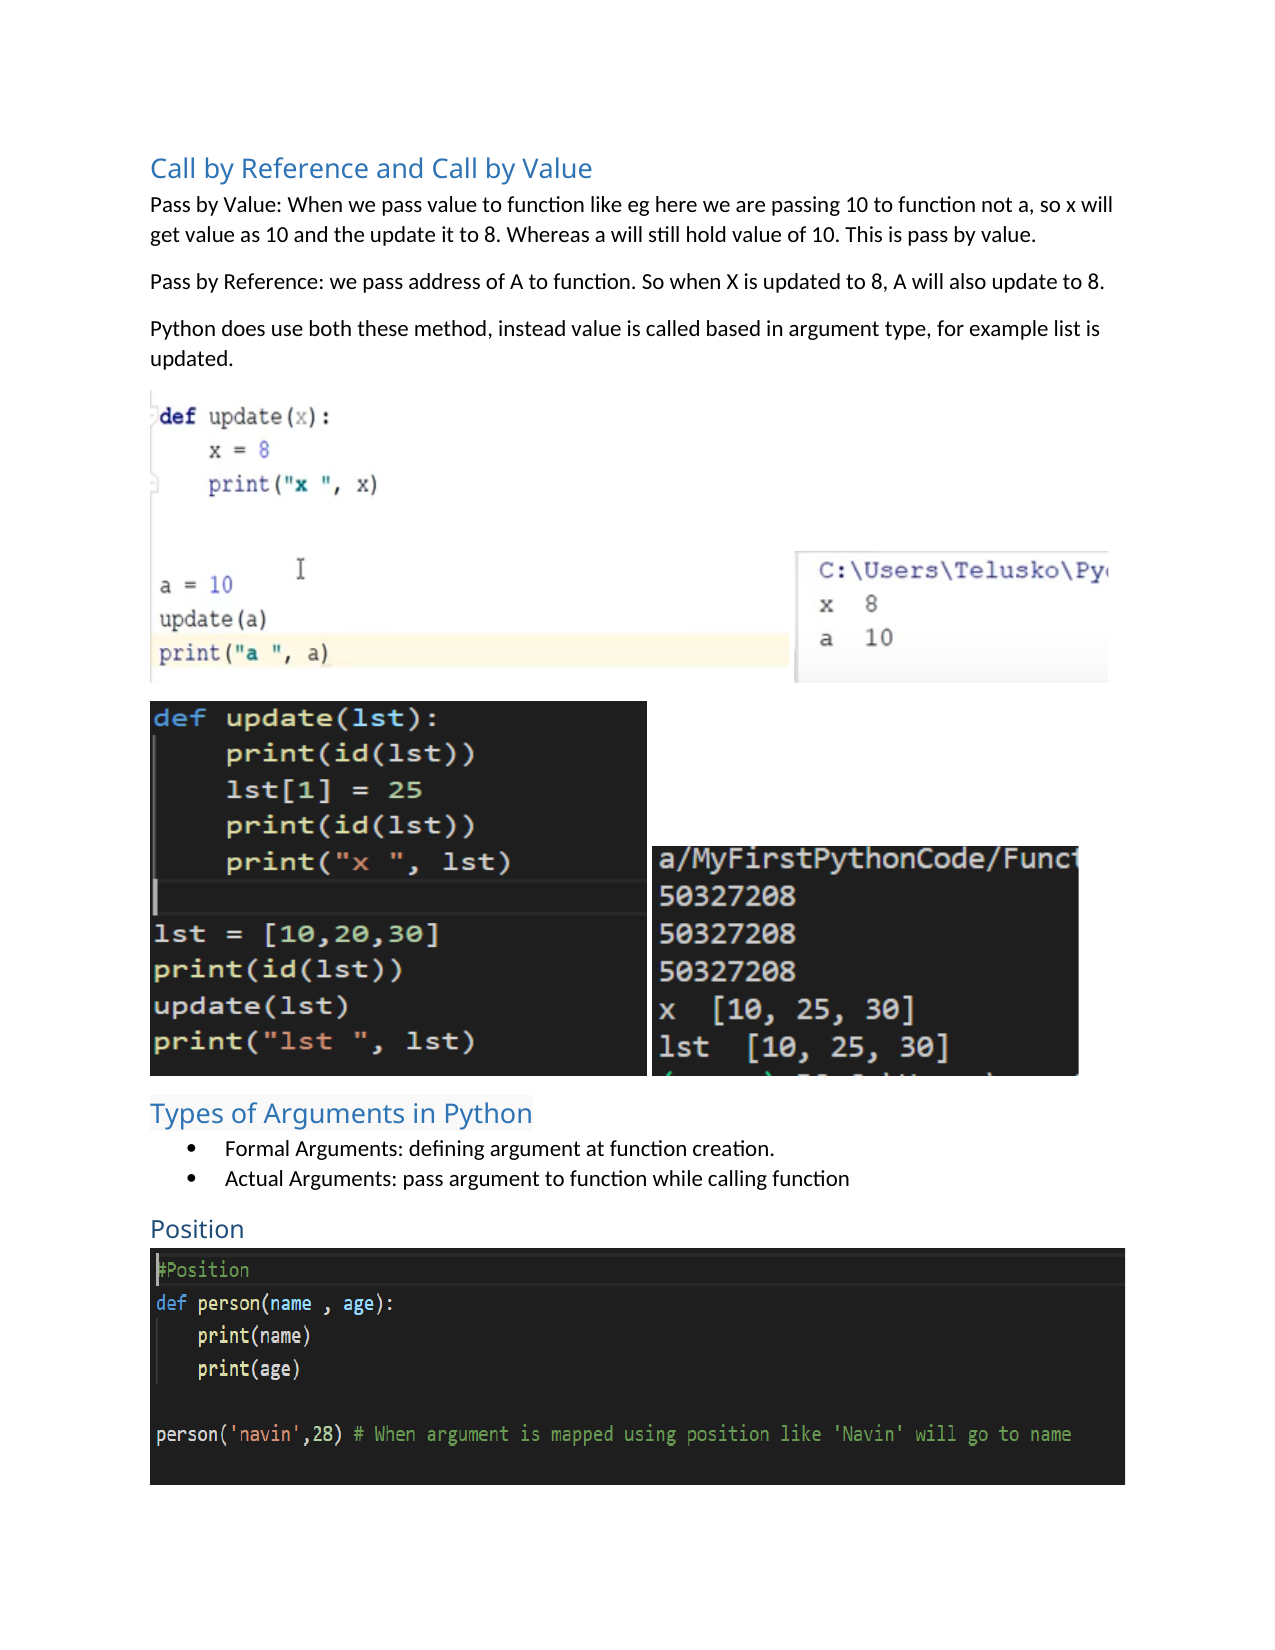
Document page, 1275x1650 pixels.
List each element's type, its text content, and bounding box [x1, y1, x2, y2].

text Pass by Reference: we pass address of A to function. So when X is updated to 8, A will also update to 8. [150, 267, 1125, 295]
picture [652, 846, 1079, 1076]
subtitle Call by Reference and Call by Value [150, 150, 1125, 187]
picture [150, 390, 790, 683]
picture [150, 1248, 1125, 1485]
text Pass by Value: When we pass value to function like eg here we are passing 10 to function not a, so x will get value as 10 and the update it to 8. Whereas a will still hold value of 10. This is pass by value. [150, 190, 1125, 248]
text Python does use both these method, instead value is called based in argument type, for example list is updated. [150, 314, 1125, 372]
picture [794, 551, 1109, 683]
picture [150, 701, 647, 1076]
subtitle Types of Arguments in Python [150, 1094, 1125, 1131]
list Formal Arguments: defining argument at function creation. [187, 1134, 1125, 1162]
list Actual Arguments: pass argument to function while calling function [187, 1164, 1125, 1193]
subtitle Position [150, 1211, 1125, 1246]
